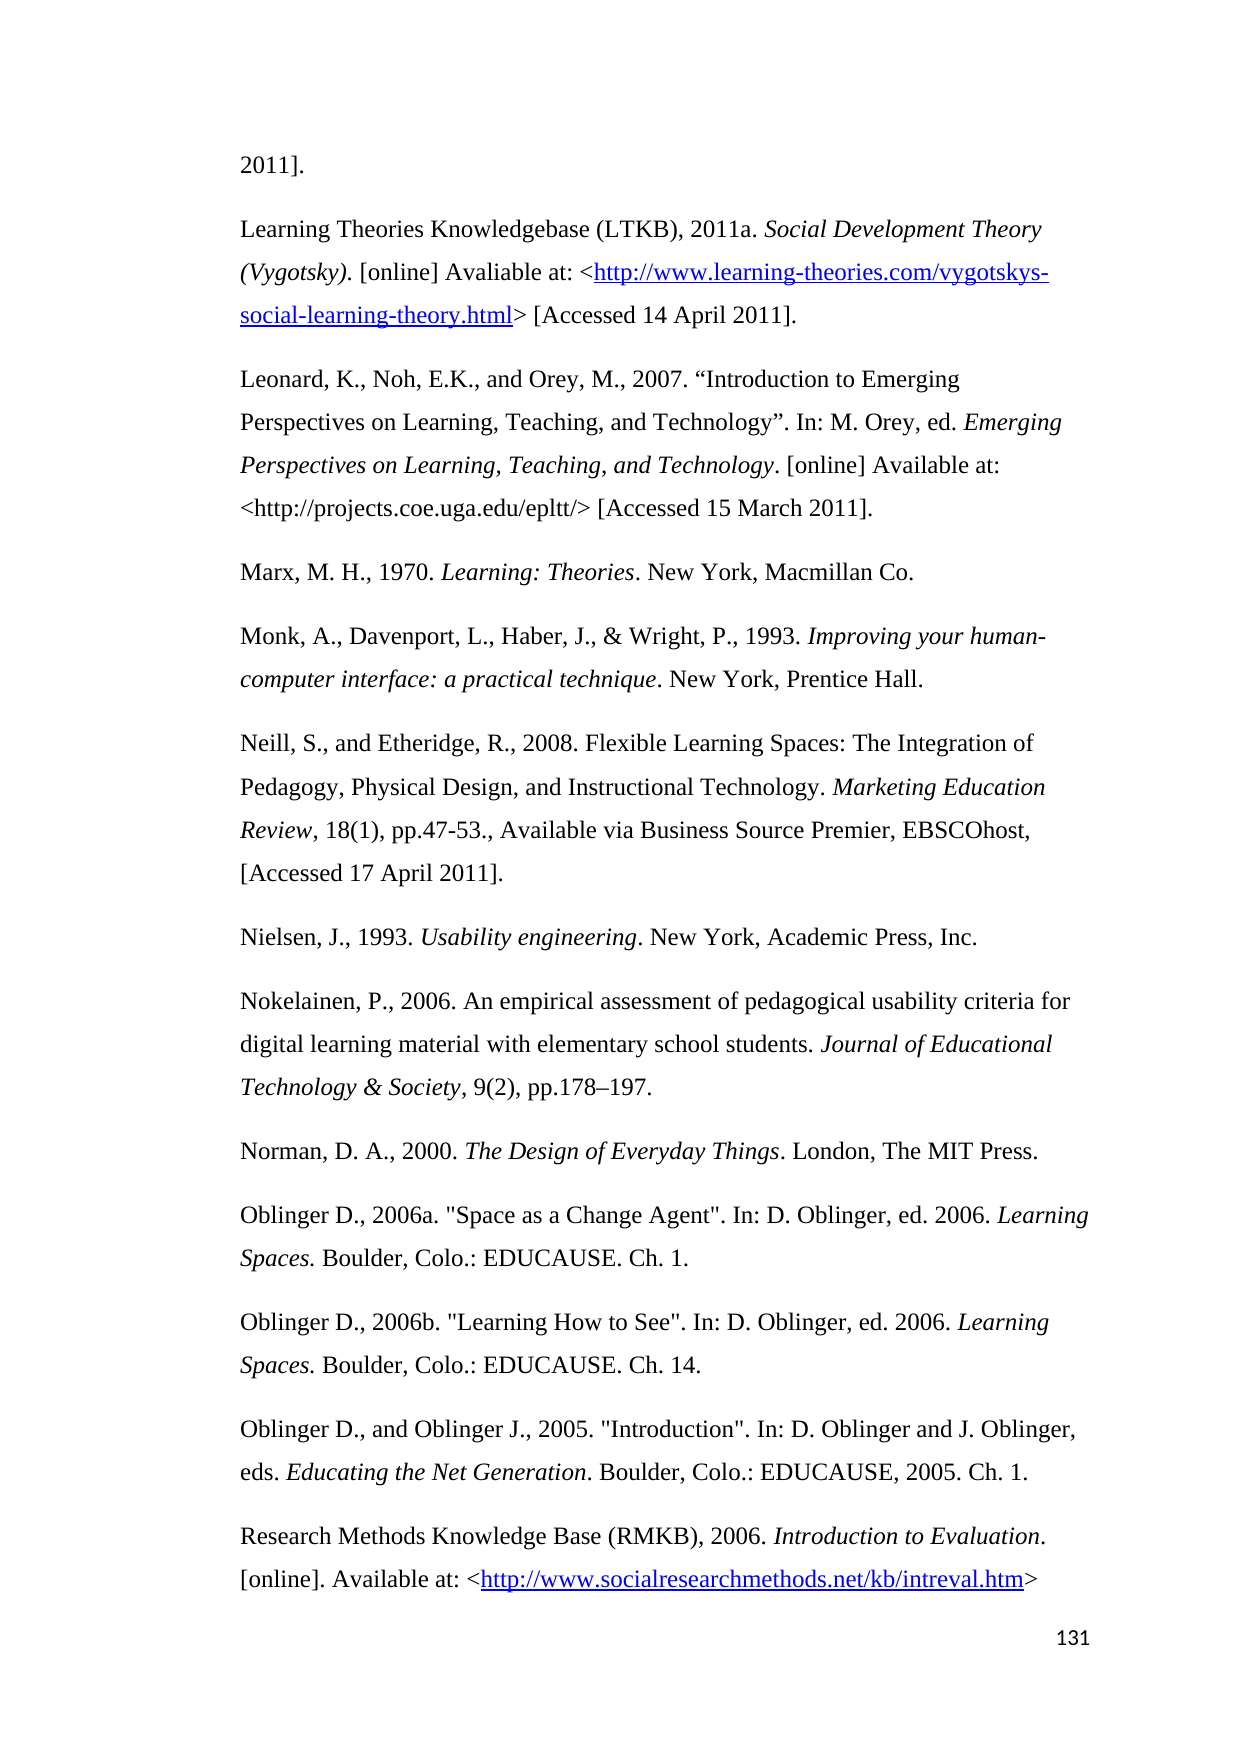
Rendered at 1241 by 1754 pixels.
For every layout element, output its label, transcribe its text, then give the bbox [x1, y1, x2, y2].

text Norman, D. A., 2000. The Design of Everyday Things. London, The MIT Press. [240, 1136, 1090, 1165]
text Oblinger D., and Oblinger J., 2005. "Introduction". In: D. Oblinger and J. Oblinger, eds. Educating the Net Generation. Boulder, Colo.: EDUCAUSE, 2005. Ch. 1. [240, 1414, 1090, 1486]
text Leonard, K., Noh, E.K., and Orey, M., 2007. “Introduction to Emerging Perspectives on Learning, Teaching, and Technology”. In: M. Orey, ed. Emerging Perspectives on Learning, Teaching, and Technology. [online] Available at: <http://projects.coe.uga.edu/epltt/> [Accessed 15 March 2011]. [240, 364, 1090, 522]
text Nokelainen, P., 2006. An empirical assessment of pedagogical usability criteria for digital learning material with elementary school students. Journal of Educational Technology & Society, 9(2), pp.178–197. [240, 986, 1090, 1101]
text Neill, S., and Etheridge, R., 2008. Flexible Learning Spaces: The Integration of Pedagogy, Physical Design, and Instructional Technology. Marketing Education Review, 18(1), pp.47-53., Available via Business Source Premier, EBSCOhost, [Accessed 17 April 2011]. [240, 728, 1090, 887]
text Oblinger D., 2006a. "Space as a Change Agent". In: D. Oblinger, ed. 2006. Learning Spaces. Boulder, Colo.: EDUCAUSE. Ch. 1. [240, 1200, 1090, 1272]
text Oblinger D., 2006b. "Learning How to See". In: D. Oblinger, ed. 2006. Learning Spaces. Boulder, Colo.: EDUCAUSE. Ch. 14. [240, 1307, 1090, 1379]
text Monk, A., Davenport, L., Haber, J., & Wright, P., 1993. Improving your human-computer interface: a practical technique. New York, Prentice Hall. [240, 621, 1090, 693]
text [240, 150, 1090, 179]
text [240, 1521, 1090, 1593]
text Marx, M. H., 1970. Learning: Theories. New York, Macmillan Co. [240, 557, 1090, 586]
text Learning Theories Knowledgebase (LTKB), 2011a. Social Development Theory (Vygotsky). [online] Avaliable at: <http://www.learning-theories.com/vygotskys-social-learning-theory.html> [Accessed 14 April 2011]. [240, 214, 1090, 329]
text Nielsen, J., 1993. Usability engineering. New York, Academic Press, Inc. [240, 922, 1090, 951]
